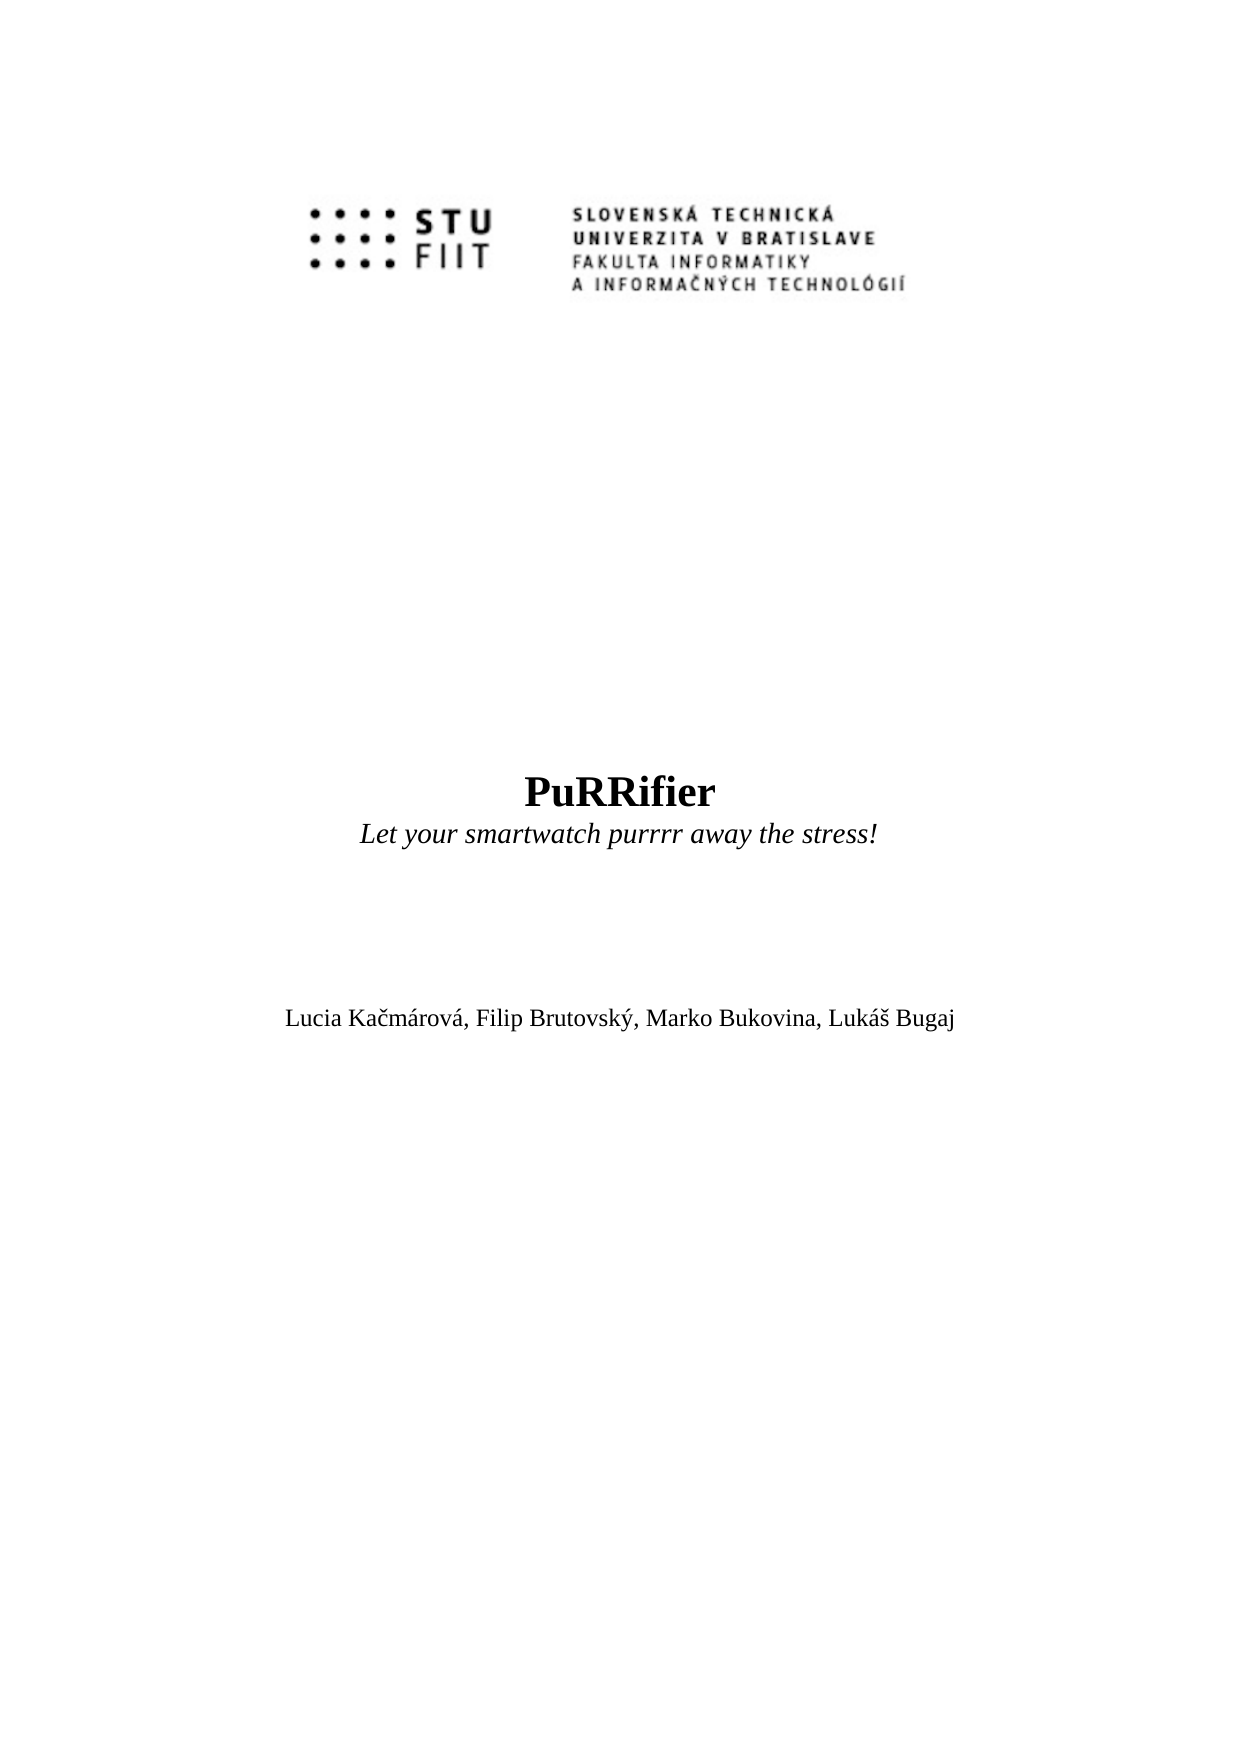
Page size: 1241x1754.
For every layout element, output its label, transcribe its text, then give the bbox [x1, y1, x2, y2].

text PuRRifier [150, 766, 1090, 816]
text Let your smartwatch purrrr away the stress! [150, 816, 1090, 850]
picture [279, 188, 961, 306]
text Lucia Kačmárová, Filip Brutovský, Marko Bukovina, Lukáš Bugaj [150, 1003, 1090, 1032]
